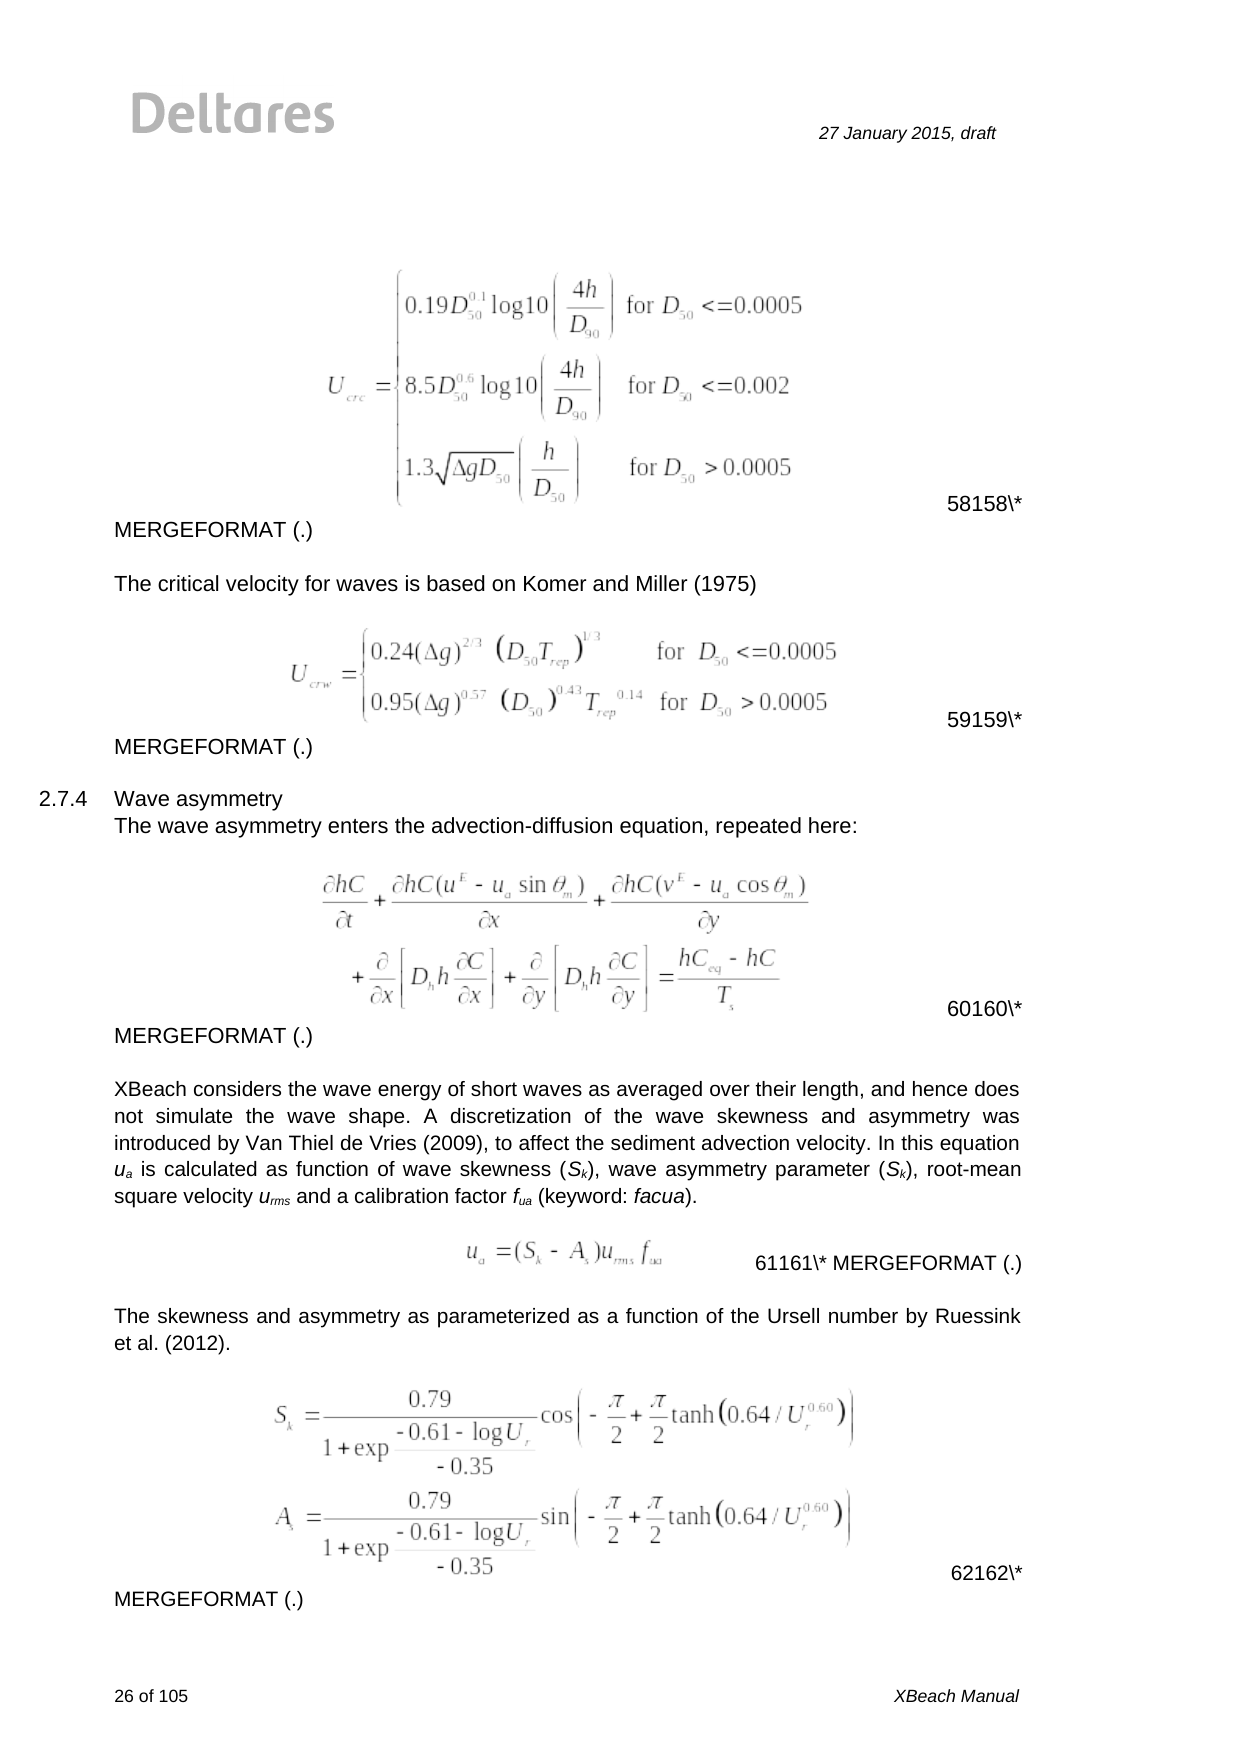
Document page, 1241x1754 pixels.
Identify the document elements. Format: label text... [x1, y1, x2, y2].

text The wave asymmetry enters the advection-diffusion equation, repeated here: [114, 812, 1022, 838]
text The skewness and asymmetry as parameterized as a function of the Ursell number by Ruessink et al. (2012). [114, 1302, 1022, 1355]
subtitle Wave asymmetry [87, 785, 1022, 812]
text The critical velocity for waves is based on Komer and Miller (1975) [114, 569, 1022, 596]
picture [132, 75, 334, 133]
text XBeach considers the wave energy of short waves as averaged over their length, and hence does not simulate the wave shape. A discretization of the wave skewness and asymmetry was introduced by Van Thiel de Vries (2009), to affect the sediment advection velocity. In this equation ua is calculated as function of wave skewness (Sk), wave asymmetry parameter (Sk), root-mean square velocity urms and a calibration factor fua (keyword: facua). [114, 1075, 1022, 1207]
